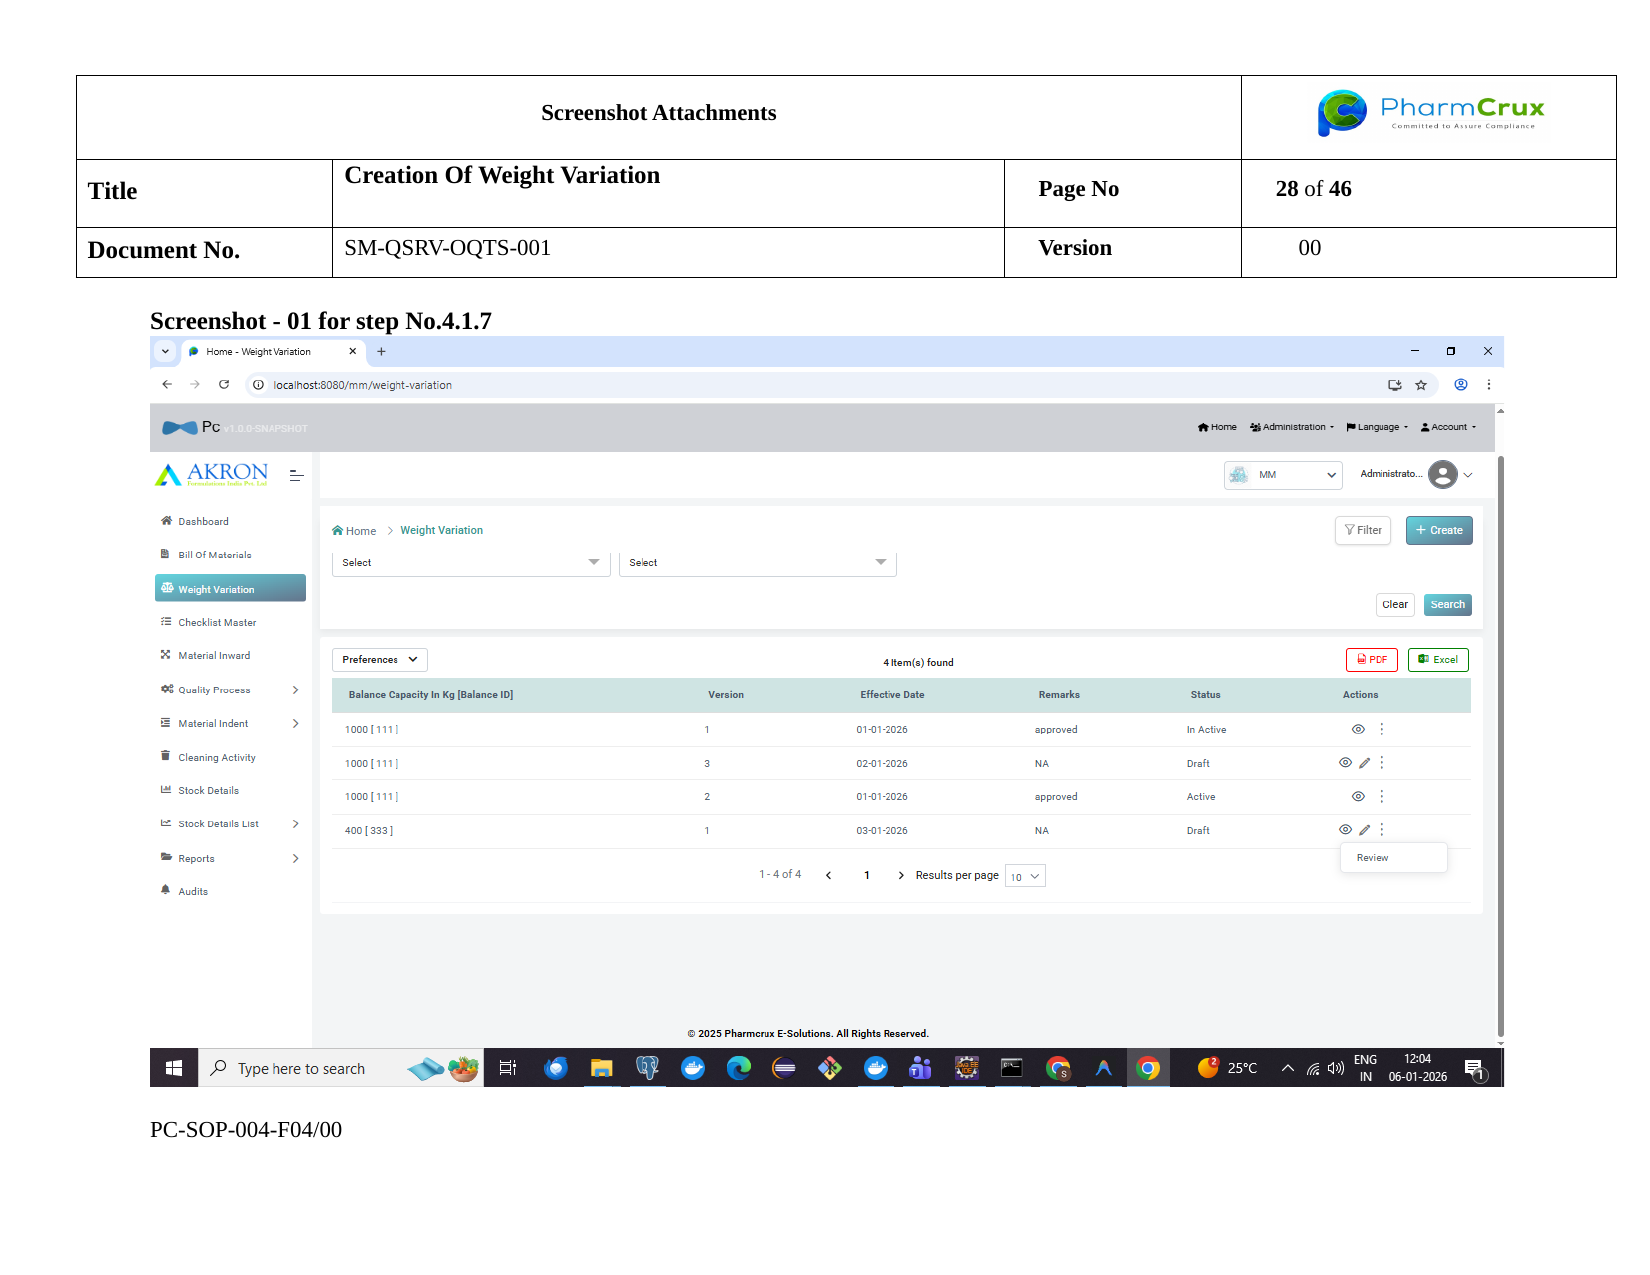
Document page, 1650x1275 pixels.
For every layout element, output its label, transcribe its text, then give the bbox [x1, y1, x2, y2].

picture [1307, 82, 1551, 143]
text Screenshot - 01 for step No.4.1.7 [150, 306, 1500, 336]
picture [150, 336, 1505, 1087]
